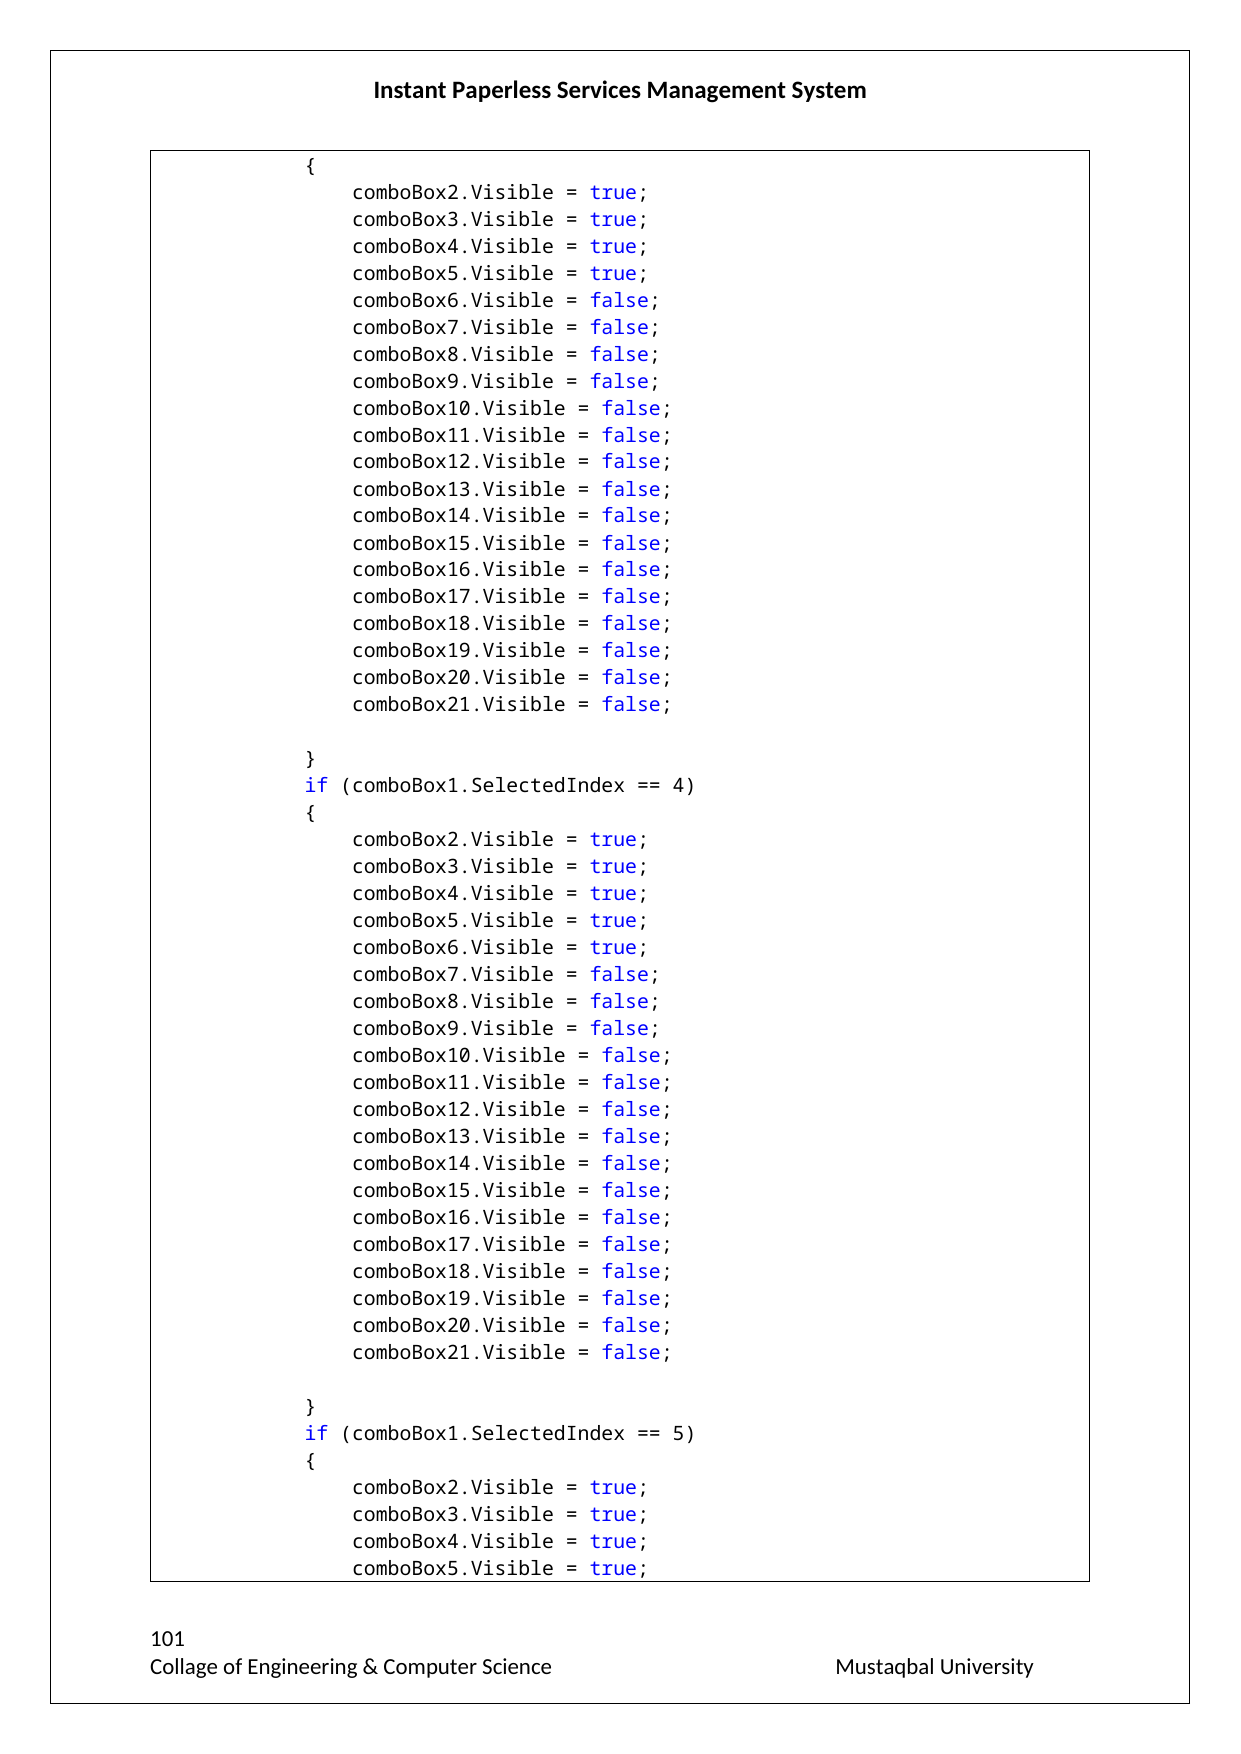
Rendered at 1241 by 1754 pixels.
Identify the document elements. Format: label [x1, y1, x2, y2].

table_header [151, 151, 1089, 1581]
